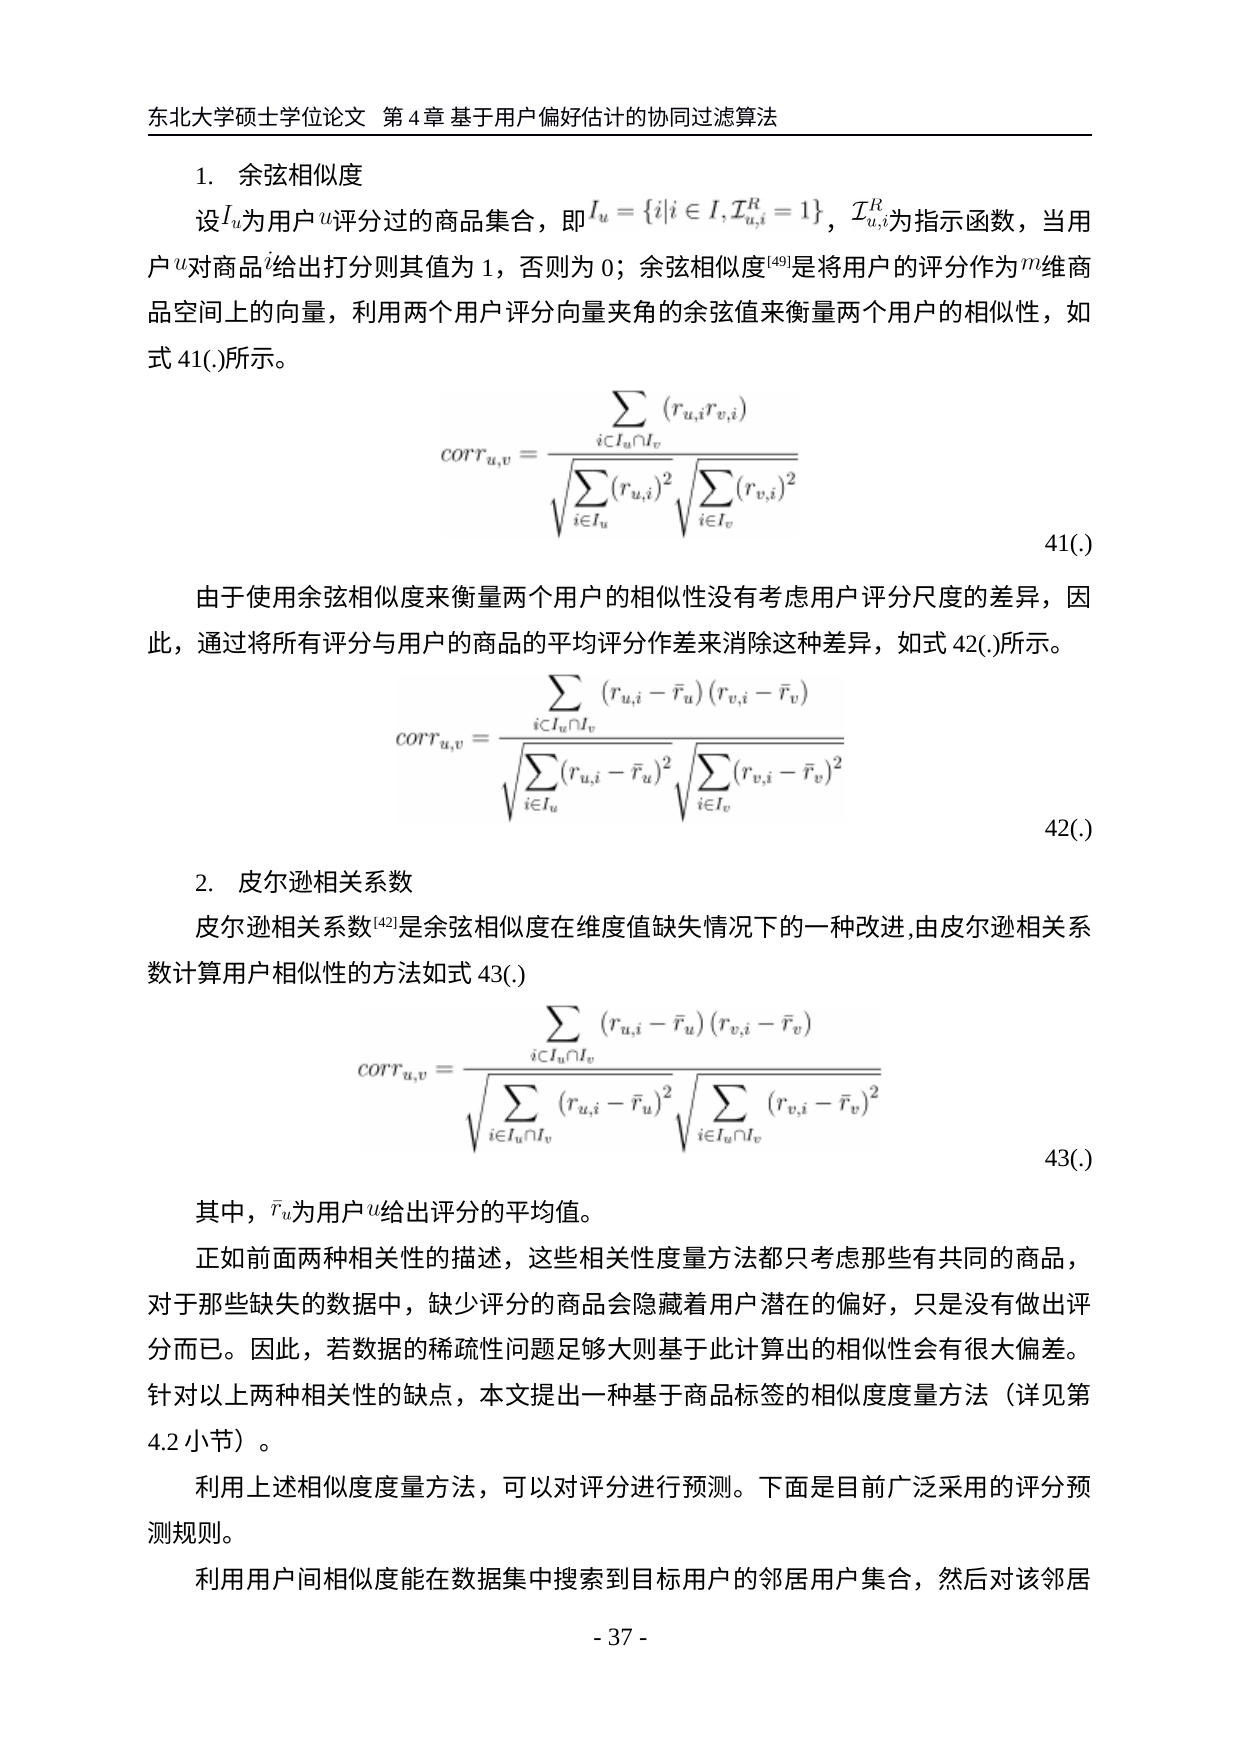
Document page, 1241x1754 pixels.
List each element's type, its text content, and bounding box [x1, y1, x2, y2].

text 设为用户评分过的商品集合，即，为指示函数，当用户对商品给出打分则其值为1，否则为0；余弦相似度[49]是将用户的评分作为维商品空间上的向量，利用两个用户评分向量夹角的余弦值来衡量两个用户的相似性，如式(4.1)所示。 [148, 193, 1092, 377]
list 余弦相似度 [195, 148, 1092, 193]
text 由于使用余弦相似度来衡量两个用户的相似性没有考虑用户评分尺度的差异，因此，通过将所有评分与用户的商品的平均评分作差来消除这种差异，如式(4.2)所示。 [148, 570, 1092, 661]
text 皮尔逊相关系数[42]是余弦相似度在维度值缺失情况下的一种改进,由皮尔逊相关系数计算用户相似性的方法如式(4.3) [148, 900, 1092, 992]
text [148, 1551, 1092, 1597]
text 利用上述相似度度量方法，可以对评分进行预测。下面是目前广泛采用的评分预测规则。 [148, 1460, 1092, 1551]
text 正如前面两种相关性的描述，这些相关性度量方法都只考虑那些有共同的商品，对于那些缺失的数据中，缺少评分的商品会隐藏着用户潜在的偏好，只是没有做出评分而已。因此，若数据的稀疏性问题足够大则基于此计算出的相似性会有很大偏差。针对以上两种相关性的缺点，本文提出一种基于商品标签的相似度度量方法（详见第4.2小节）。 [148, 1231, 1092, 1460]
text 其中，为用户给出评分的平均值。 [148, 1185, 1092, 1231]
list 皮尔逊相关系数 [195, 854, 1092, 900]
